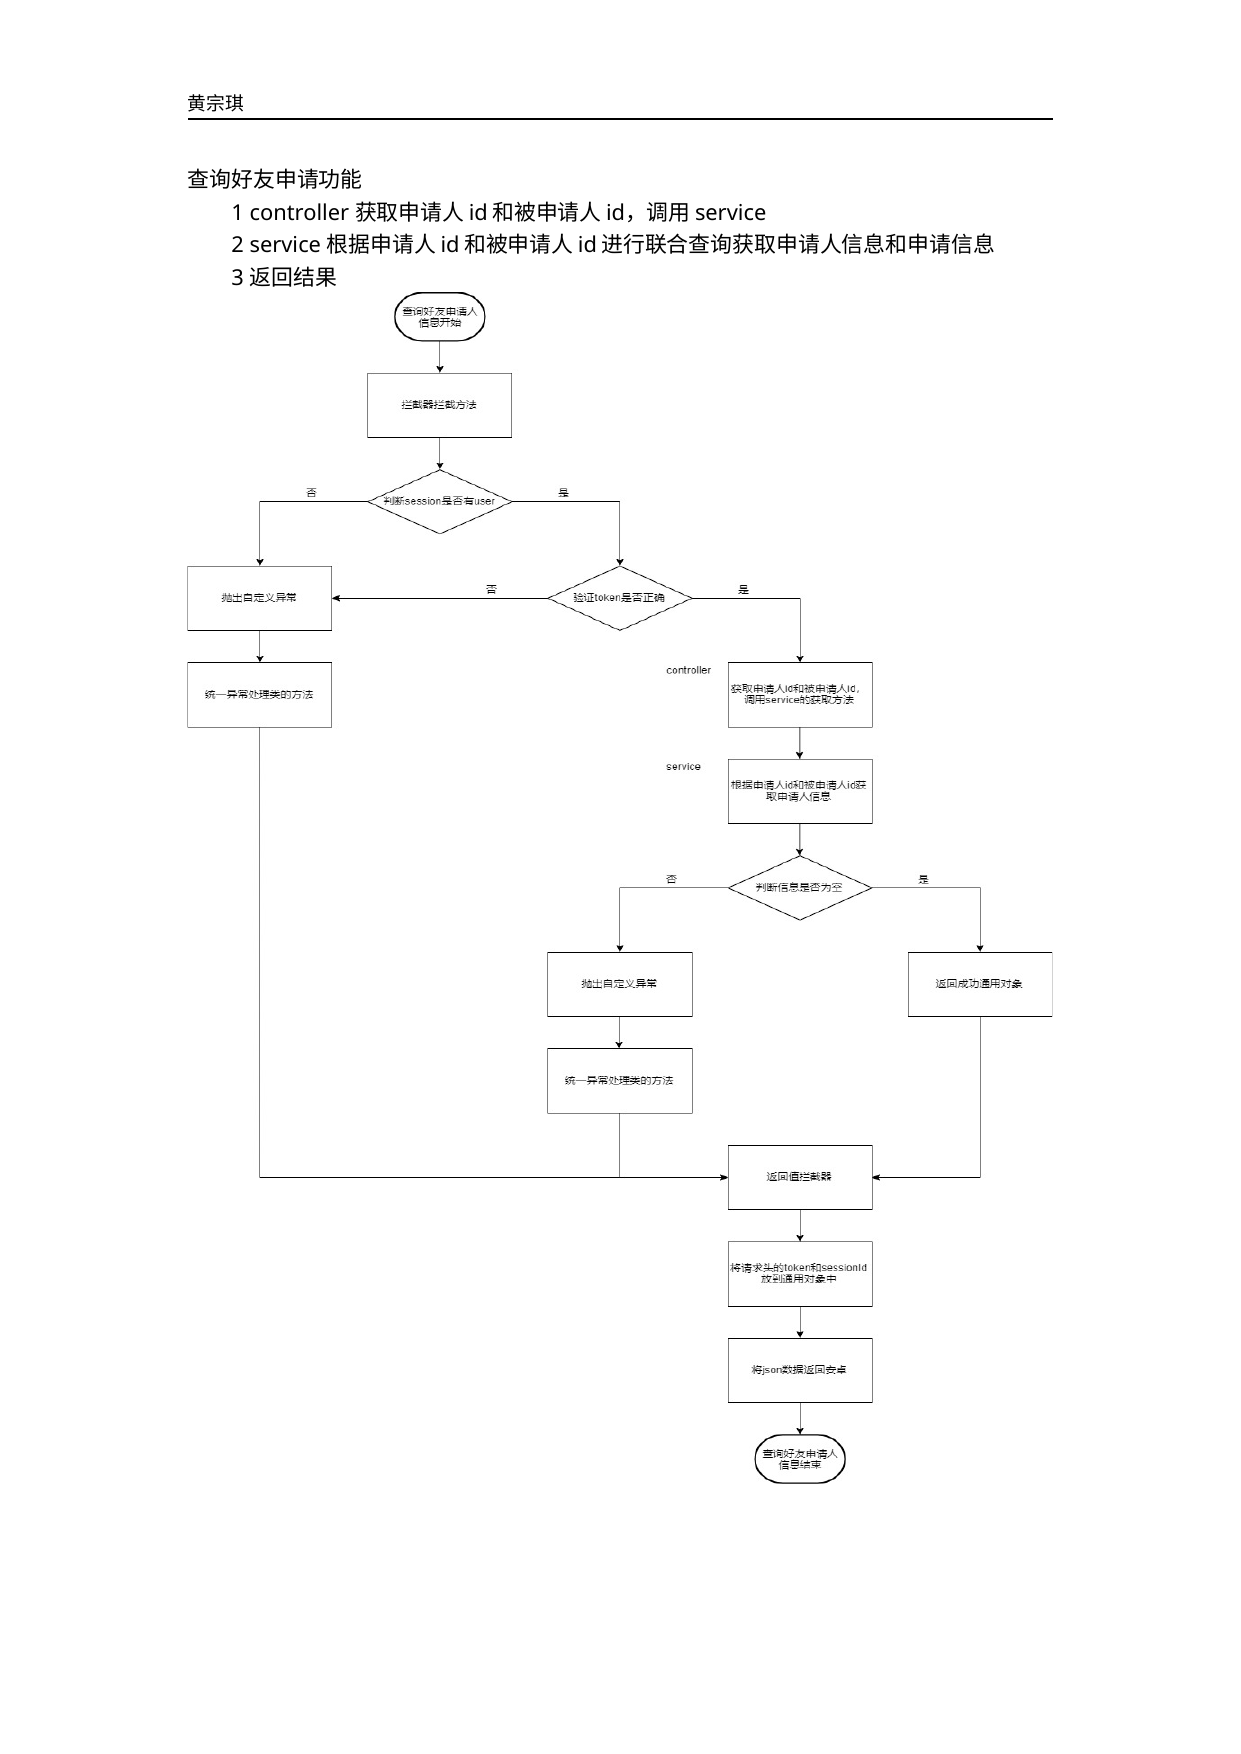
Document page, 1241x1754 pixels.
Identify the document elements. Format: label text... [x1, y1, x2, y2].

picture [187, 292, 1053, 1484]
text 查询好友申请功能 [187, 162, 1053, 194]
text 1 controller 获取申请人id和被申请人id，调用service [187, 194, 1053, 227]
text 2 service 根据申请人id和被申请人id进行联合查询获取申请人信息和申请信息 [187, 227, 1053, 259]
text 3 返回结果 [187, 259, 1053, 292]
